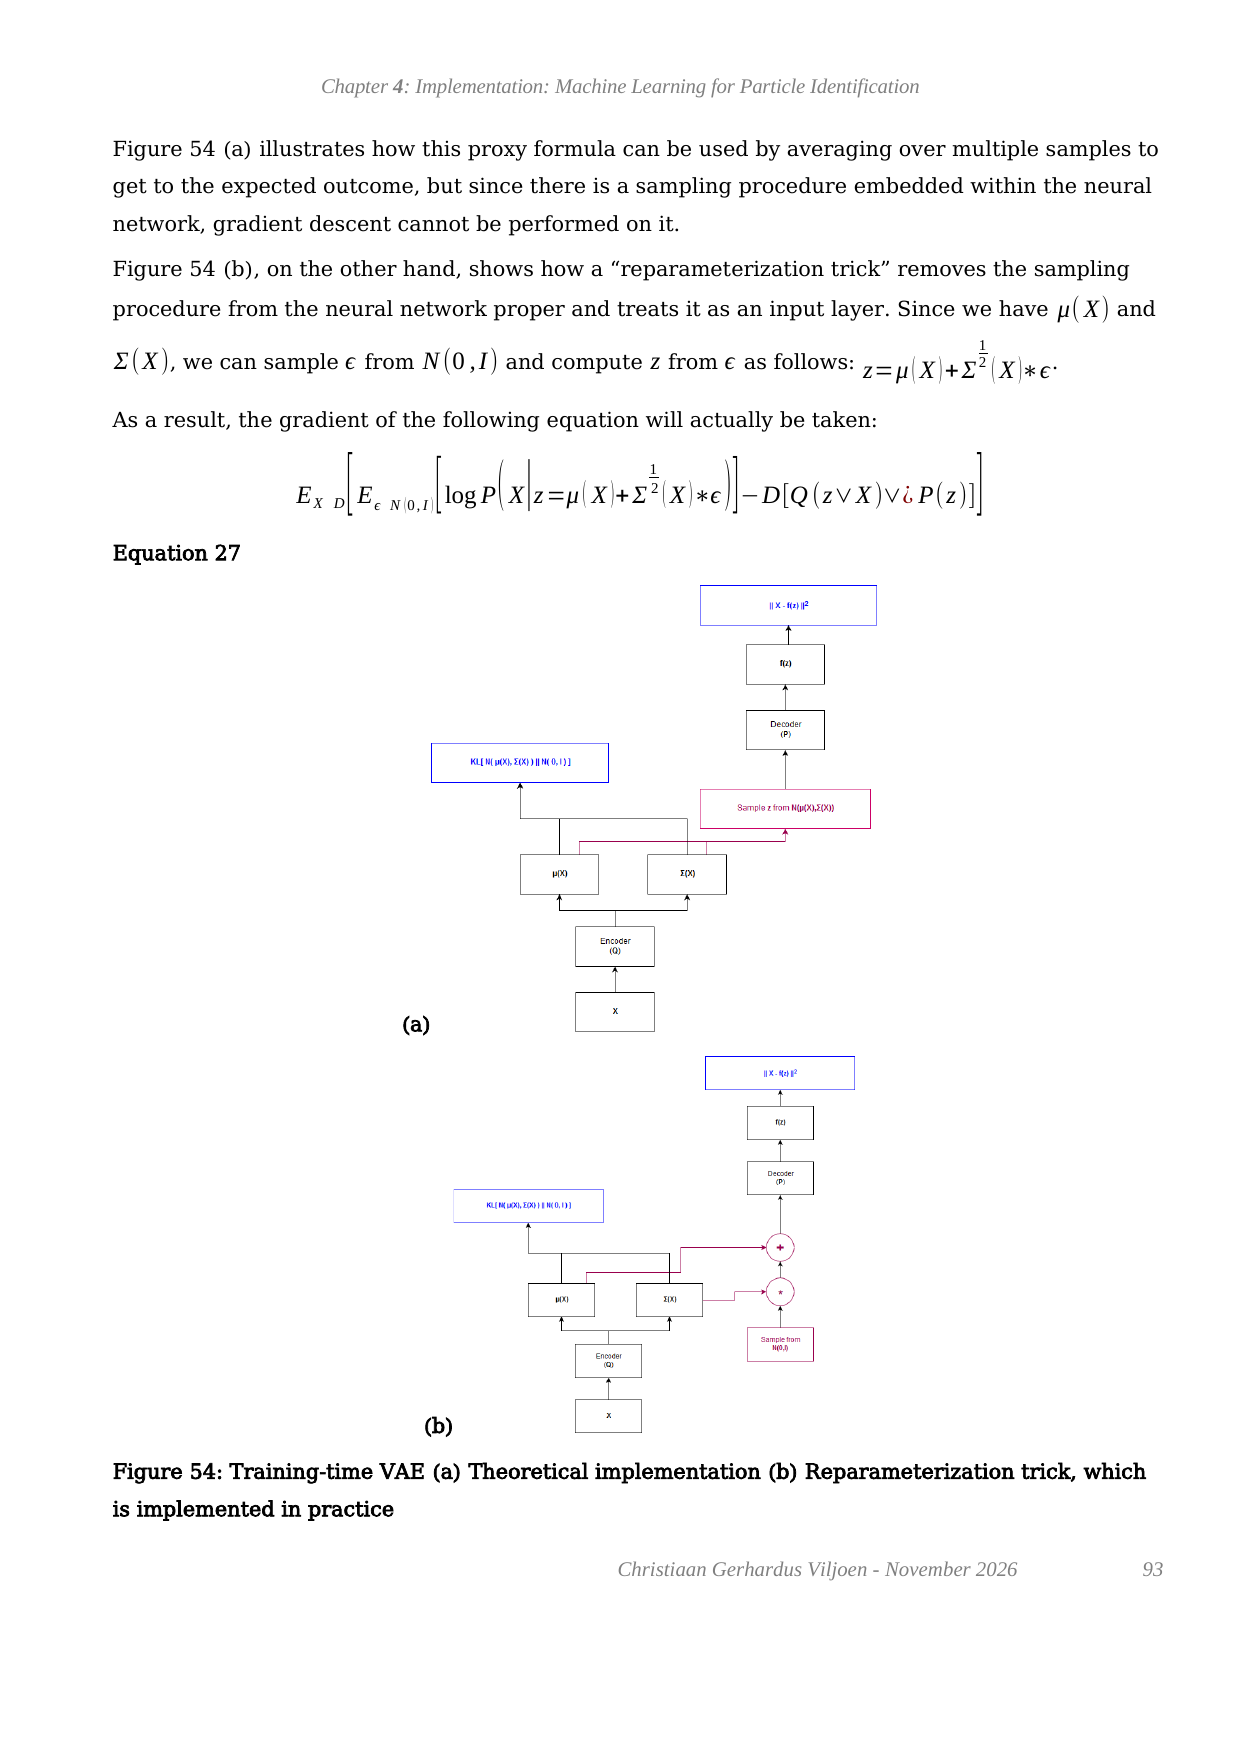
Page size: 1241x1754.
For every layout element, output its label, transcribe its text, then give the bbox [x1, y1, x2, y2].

text Figure 54 (b), on the other hand, shows how a “reparameterization trick” removes the sampling procedure from the neural network proper and treats it as an input layer. Since we have and , we can sample from and compute from as follows: . [112, 256, 1165, 386]
picture [453, 1056, 855, 1433]
text As a result, the gradient of the following equation will actually be taken: [112, 407, 1165, 432]
text Figure 54: Training-time VAE (a) Theoretical implementation (b) Reparameterization trick, which is implemented in practice [112, 1458, 1165, 1521]
text Figure 54 (a) illustrates how this proxy formula can be used by averaging over multiple samples to get to the expected outcome, but since there is a sampling procedure embedded within the neural network, gradient descent cannot be performed on it. [112, 135, 1165, 235]
text Equation 27 [112, 539, 1165, 564]
picture [431, 585, 877, 1032]
